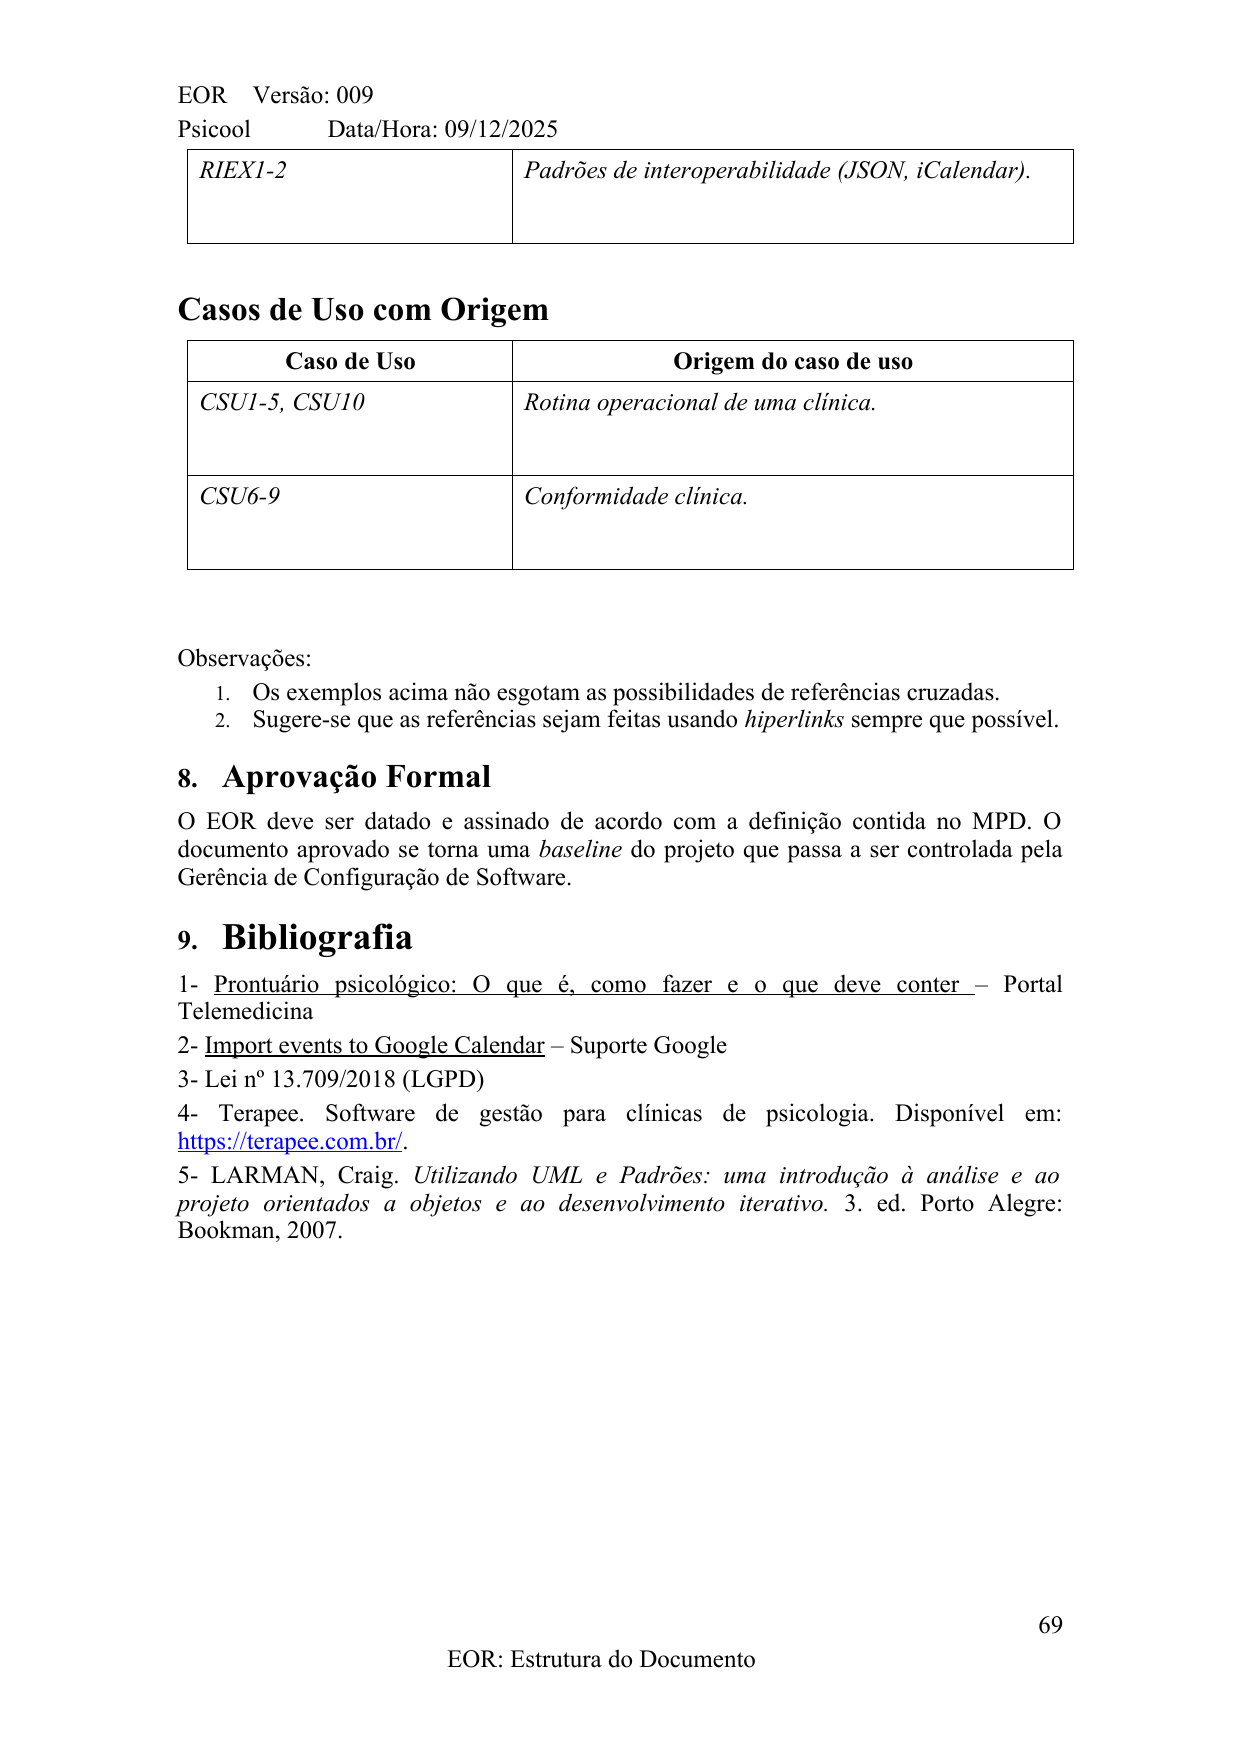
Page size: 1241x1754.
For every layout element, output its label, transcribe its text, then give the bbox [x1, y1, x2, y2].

list Os exemplos acima não esgotam as possibilidades de referências cruzadas. [215, 678, 1063, 705]
list Sugere-se que as referências sejam feitas usando hiperlinks sempre que possível. [215, 705, 1063, 733]
text 5- LARMAN, Craig. Utilizando UML e Padrões: uma introdução à análise e ao projeto orientados a objetos e ao desenvolvimento iterativo. 3. ed. Porto Alegre: Bookman, 2007. [177, 1161, 1063, 1244]
text 1- Prontuário psicológico: O que é, como fazer e o que deve conter – Portal Telemedicina [177, 970, 1063, 1025]
table_cell CSU6-9 [188, 476, 512, 568]
table_cell Padrões de interoperabilidade (JSON, iCalendar). [513, 150, 1073, 243]
table_cell Conformidade clínica. [513, 476, 1073, 568]
table_cell Rotina operacional de uma clínica. [513, 382, 1073, 475]
table_header Caso de Uso [188, 341, 512, 381]
subtitle Casos de Uso com Origem [177, 290, 1063, 327]
text 3- Lei nº 13.709/2018 (LGPD) [177, 1065, 1063, 1093]
table_cell RIEX1-2 [188, 150, 512, 243]
subtitle Aprovação Formal [177, 758, 1063, 795]
subtitle Bibliografia [177, 916, 1063, 957]
table_cell CSU1-5, CSU10 [188, 382, 512, 475]
text 2- Import events to Google Calendar – Suporte Google [177, 1031, 1063, 1059]
text O EOR deve ser datado e assinado de acordo com a definição contida no MPD. O documento aprovado se torna uma baseline do projeto que passa a ser controlada pela Gerência de Configuração de Software. [177, 807, 1063, 891]
text Observações: [177, 644, 1063, 671]
table_header Origem do caso de uso [513, 341, 1073, 381]
text 4- Terapee. Software de gestão para clínicas de psicologia. Disponível em: https://terapee.com.br/. [177, 1099, 1063, 1155]
